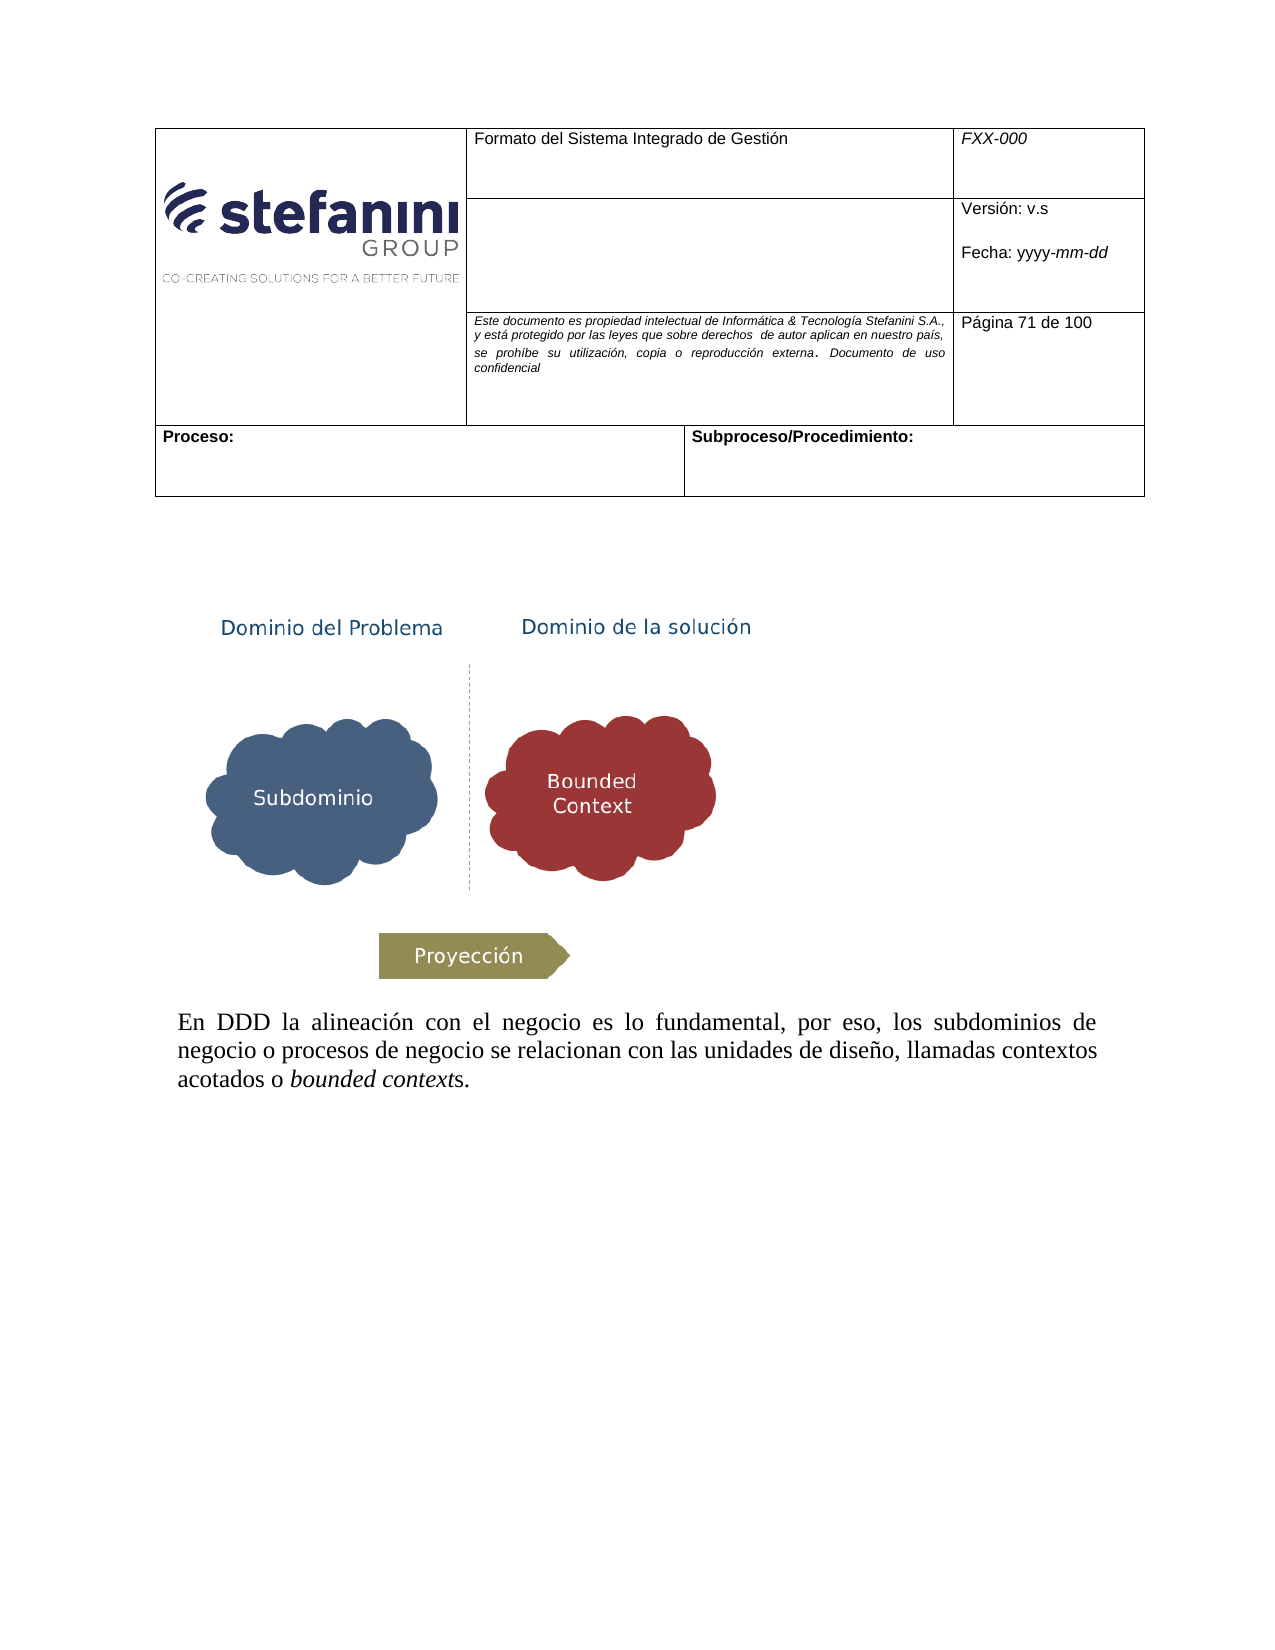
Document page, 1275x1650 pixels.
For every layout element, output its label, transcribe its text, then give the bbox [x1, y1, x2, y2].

text En DDD la alineación con el negocio es lo fundamental, por eso, los subdominios de negocio o procesos de negocio se relacionan con las unidades de diseño, llamadas contextos acotados o bounded contexts. [177, 1007, 1098, 1093]
picture [196, 599, 752, 995]
picture [162, 182, 460, 286]
